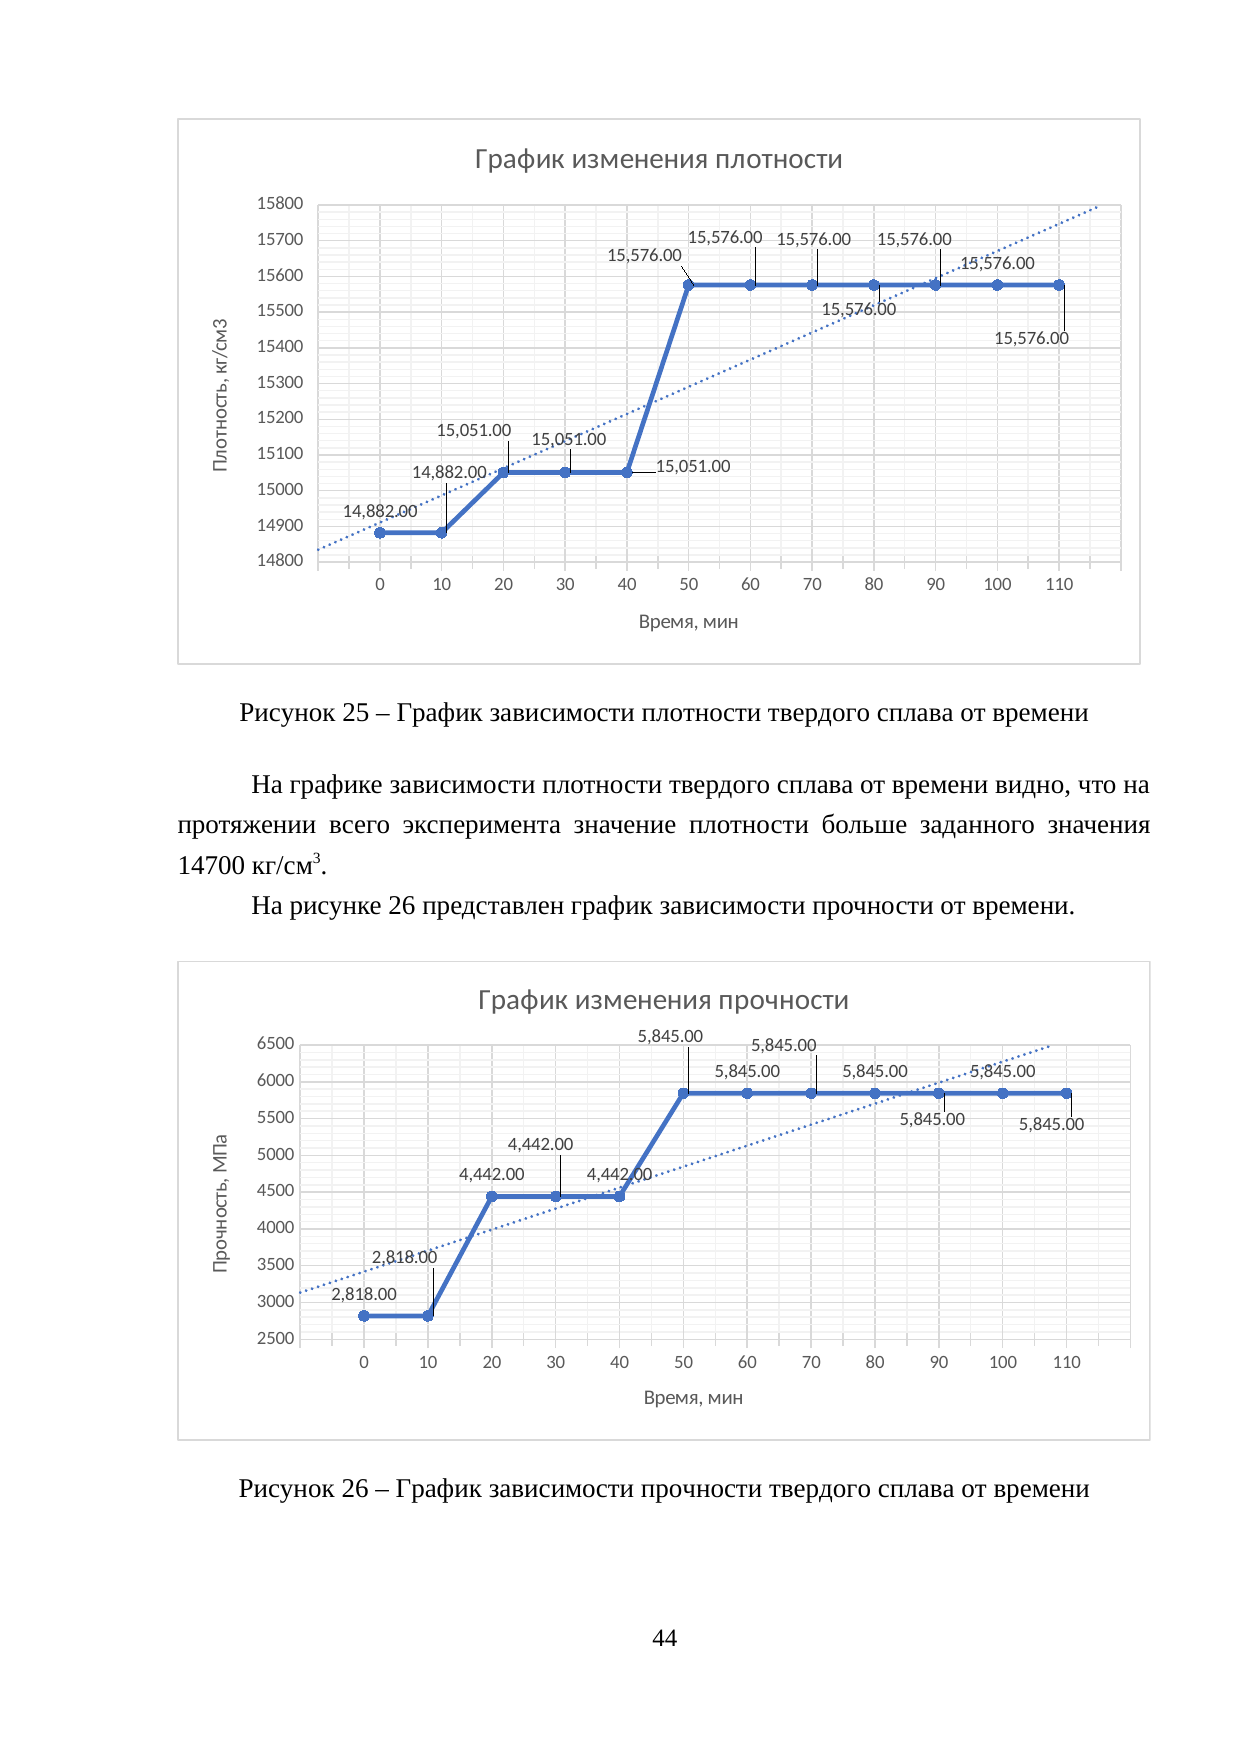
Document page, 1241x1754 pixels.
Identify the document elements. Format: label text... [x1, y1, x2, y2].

text На графике зависимости плотности твердого сплава от времени видно, что на протяжении всего эксперимента значение плотности больше заданного значения 14700 кг/см3. [177, 768, 1152, 880]
text Рисунок 26 – График зависимости прочности твердого сплава от времени [177, 1472, 1152, 1503]
text На рисунке 26 представлен график зависимости прочности от времени. [177, 889, 1152, 920]
text Рисунок 25 – График зависимости плотности твердого сплава от времени [177, 696, 1152, 727]
